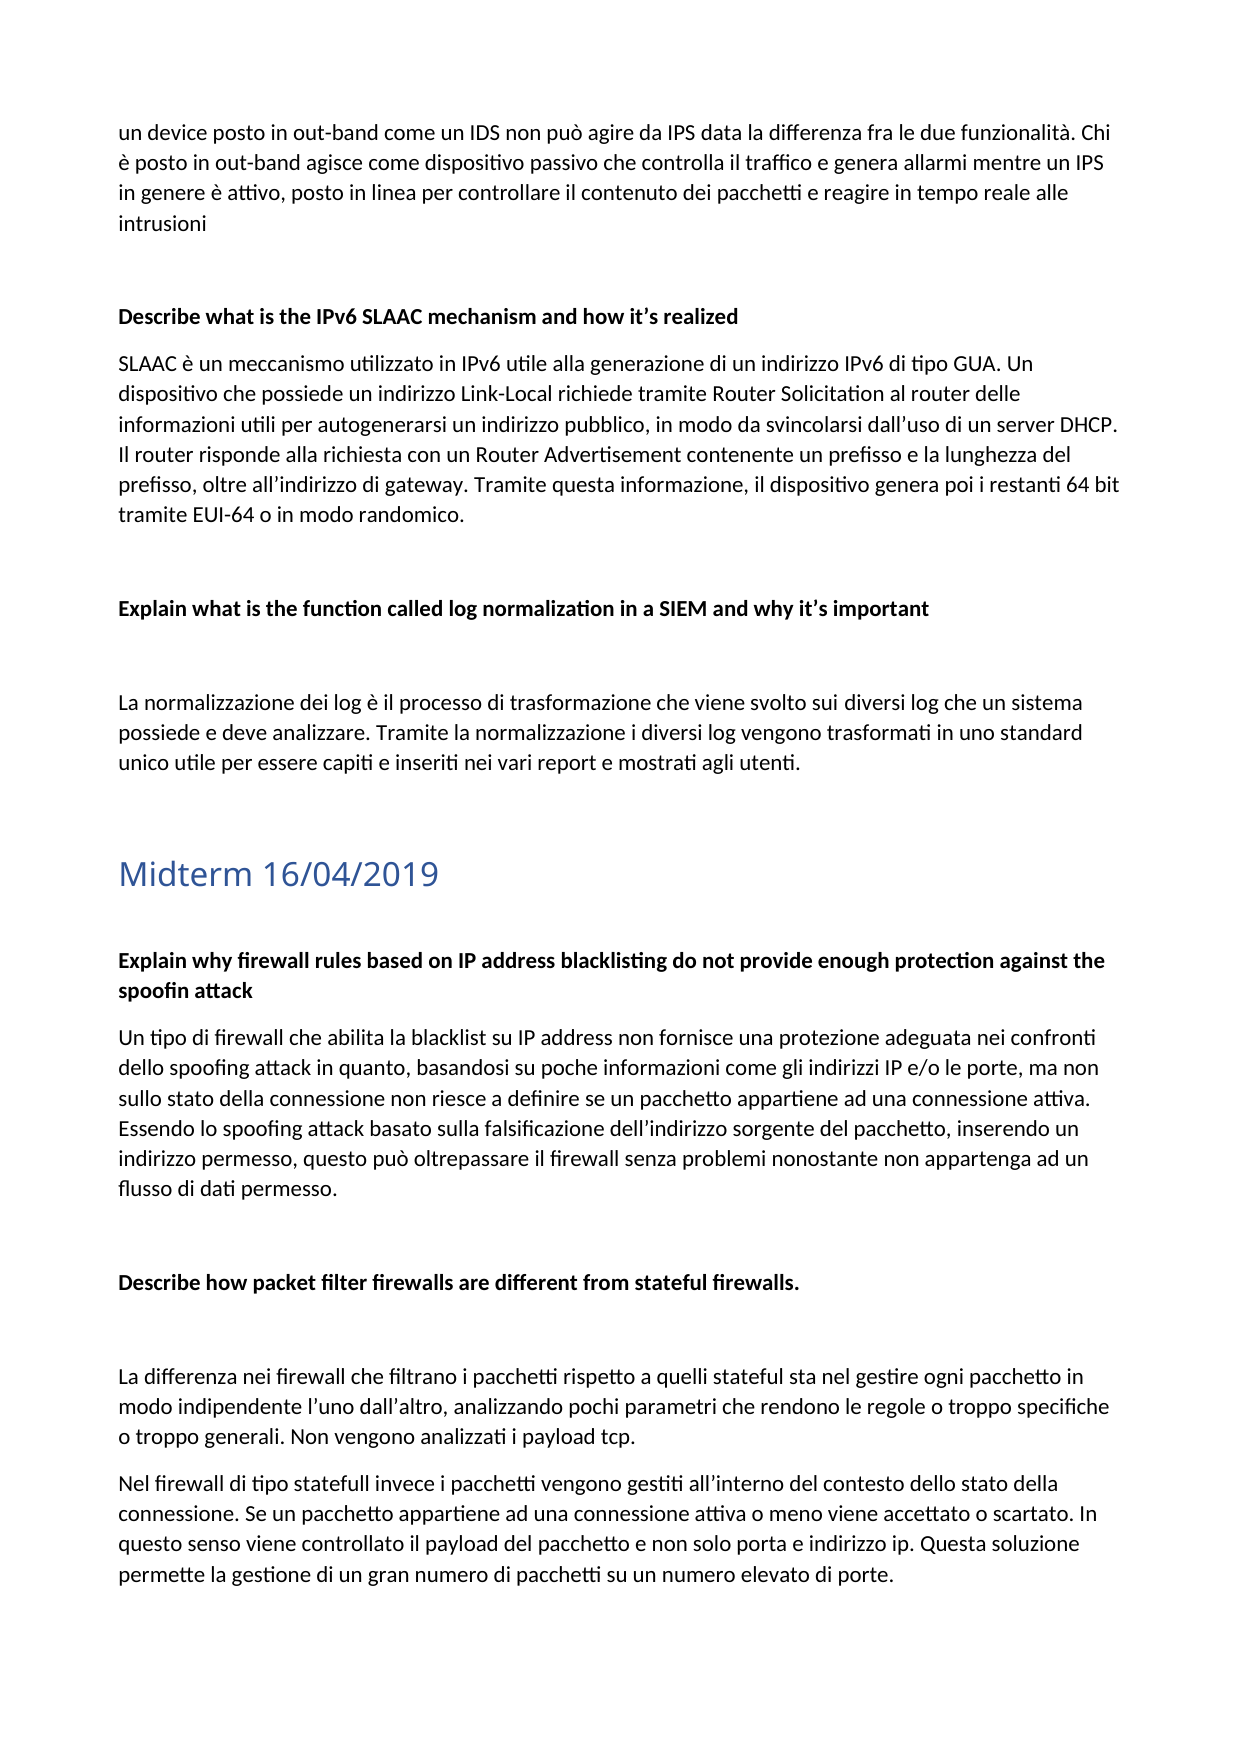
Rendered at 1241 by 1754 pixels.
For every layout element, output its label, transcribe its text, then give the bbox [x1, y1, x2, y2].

text Describe what is the IPv6 SLAAC mechanism and how it’s realized [118, 302, 1122, 331]
text Describe how packet filter firewalls are different from stateful firewalls. [118, 1268, 1122, 1296]
text Explain why firewall rules based on IP address blacklisting do not provide enough protection against the spoofin attack [118, 946, 1122, 1004]
text Nel firewall di tipo statefull invece i pacchetti vengono gestiti all’interno del contesto dello stato della connessione. Se un pacchetto appartiene ad una connessione attiva o meno viene accettato o scartato. In questo senso viene controllato il payload del pacchetto e non solo porta e indirizzo ip. Questa soluzione permette la gestione di un gran numero di pacchetti su un numero elevato di porte. [118, 1469, 1122, 1588]
text Un tipo di firewall che abilita la blacklist su IP address non fornisce una protezione adeguata nei confronti dello spoofing attack in quanto, basandosi su poche informazioni come gli indirizzi IP e/o le porte, ma non sullo stato della connessione non riesce a definire se un pacchetto appartiene ad una connessione attiva. Essendo lo spoofing attack basato sulla falsificazione dell’indirizzo sorgente del pacchetto, inserendo un indirizzo permesso, questo può oltrepassare il firewall senza problemi nonostante non appartenga ad un flusso di dati permesso. [118, 1023, 1122, 1202]
subtitle Midterm 16/04/2019 [118, 850, 1122, 896]
text un device posto in out-band come un IDS non può agire da IPS data la differenza fra le due funzionalità. Chi è posto in out-band agisce come dispositivo passivo che controlla il traffico e genera allarmi mentre un IPS in genere è attivo, posto in linea per controllare il contenuto dei pacchetti e reagire in tempo reale alle intrusioni [118, 118, 1122, 237]
text La normalizzazione dei log è il processo di trasformazione che viene svolto sui diversi log che un sistema possiede e deve analizzare. Tramite la normalizzazione i diversi log vengono trasformati in uno standard unico utile per essere capiti e inseriti nei vari report e mostrati agli utenti. [118, 688, 1122, 776]
text SLAAC è un meccanismo utilizzato in IPv6 utile alla generazione di un indirizzo IPv6 di tipo GUA. Un dispositivo che possiede un indirizzo Link-Local richiede tramite Router Solicitation al router delle informazioni utili per autogenerarsi un indirizzo pubblico, in modo da svincolarsi dall’uso di un server DHCP. Il router risponde alla richiesta con un Router Advertisement contenente un prefisso e la lunghezza del prefisso, oltre all’indirizzo di gateway. Tramite questa informazione, il dispositivo genera poi i restanti 64 bit tramite EUI-64 o in modo randomico. [118, 349, 1122, 528]
text La differenza nei firewall che filtrano i pacchetti rispetto a quelli stateful sta nel gestire ogni pacchetto in modo indipendente l’uno dall’altro, analizzando pochi parametri che rendono le regole o troppo specifiche o troppo generali. Non vengono analizzati i payload tcp. [118, 1362, 1122, 1450]
text Explain what is the function called log normalization in a SIEM and why it’s important [118, 594, 1122, 622]
